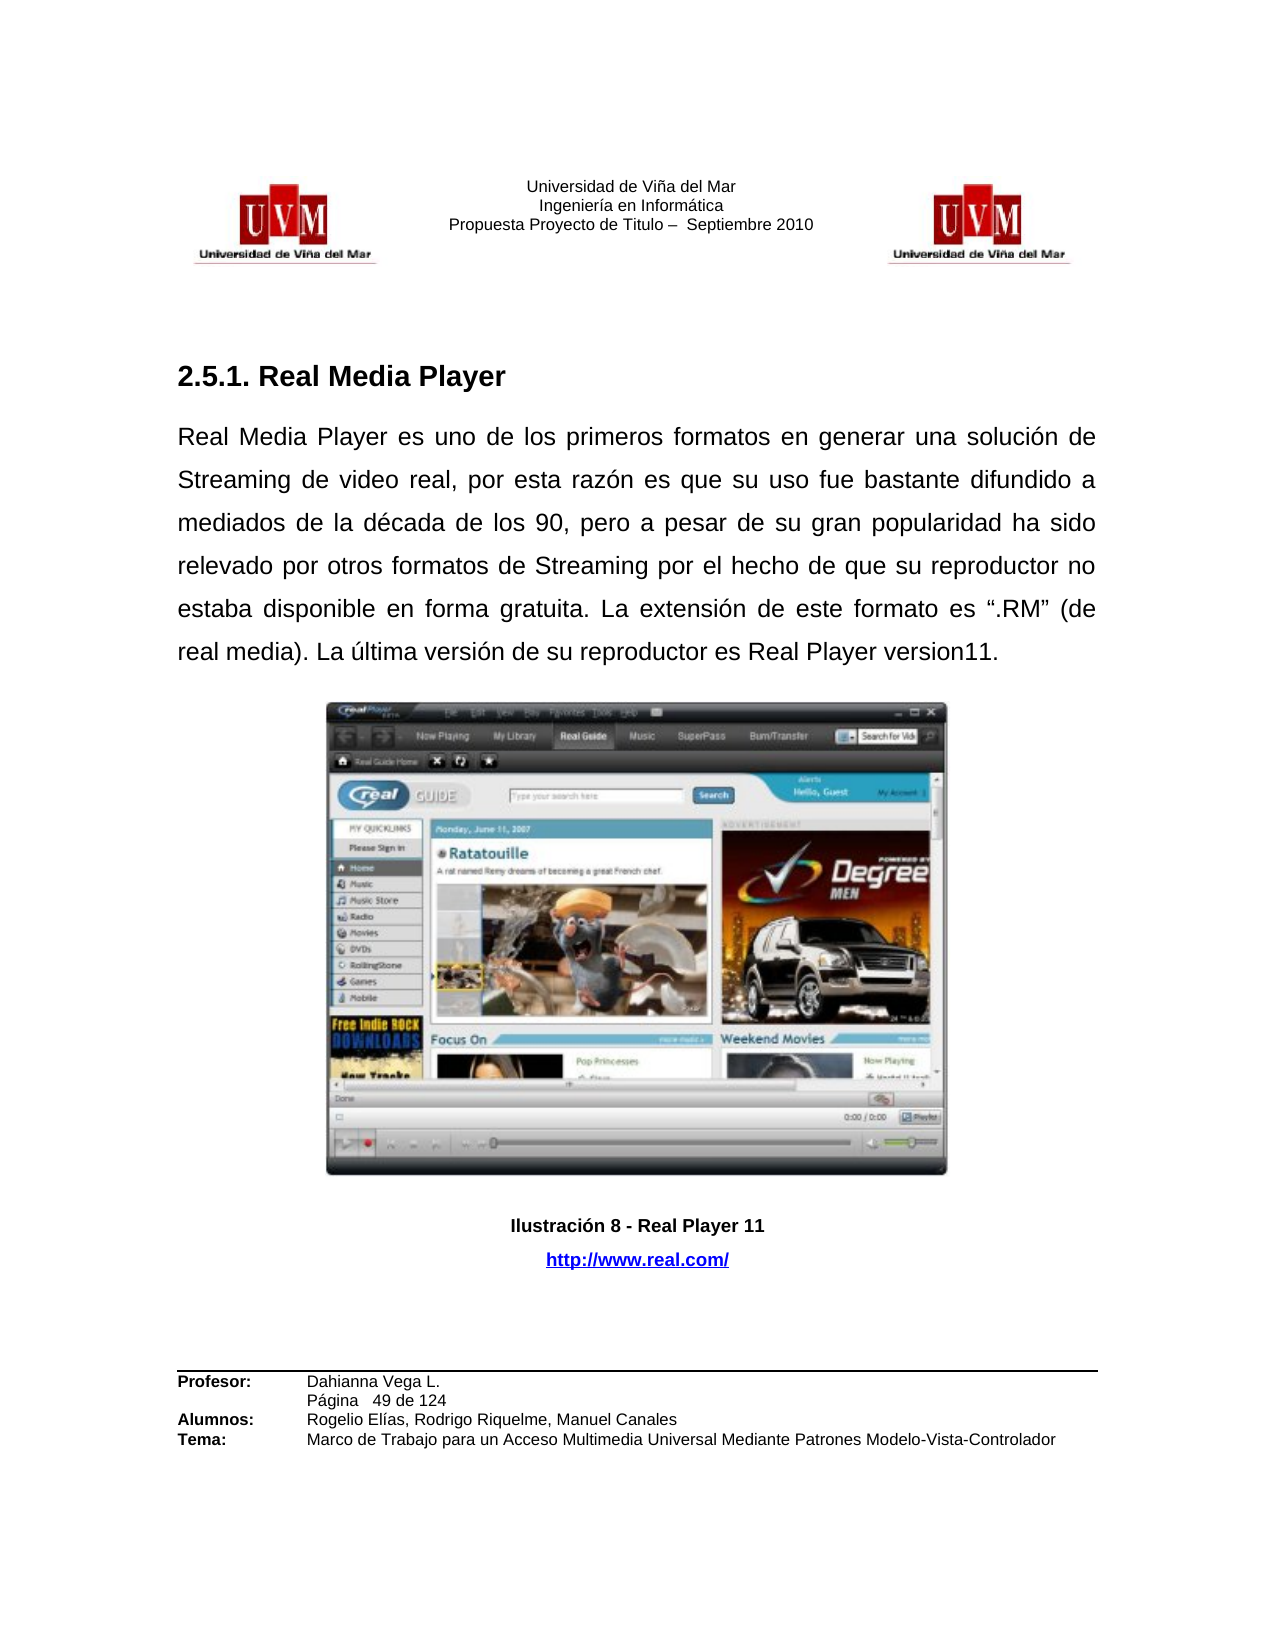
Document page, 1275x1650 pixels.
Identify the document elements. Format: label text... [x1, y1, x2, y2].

text Real Media Player es uno de los primeros formatos en generar una solución de Streaming de video real, por esta razón es que su uso fue bastante difundido a mediados de la década de los 90, pero a pesar de su gran popularidad ha sido relevado por otros formatos de Streaming por el hecho de que su reproductor no estaba disponible en forma gratuita. La extensión de este formato es “.RM” (de real media). La última versión de su reproductor es Real Player version11. [177, 422, 1098, 666]
picture [325, 701, 951, 1180]
text http://www.real.com/ [177, 1249, 1098, 1270]
picture [871, 176, 1084, 267]
picture [177, 176, 390, 267]
text Ilustración 8 - Real Player 11 [177, 1214, 1098, 1236]
subtitle 2.5.1. Real Media Player [177, 359, 1098, 392]
